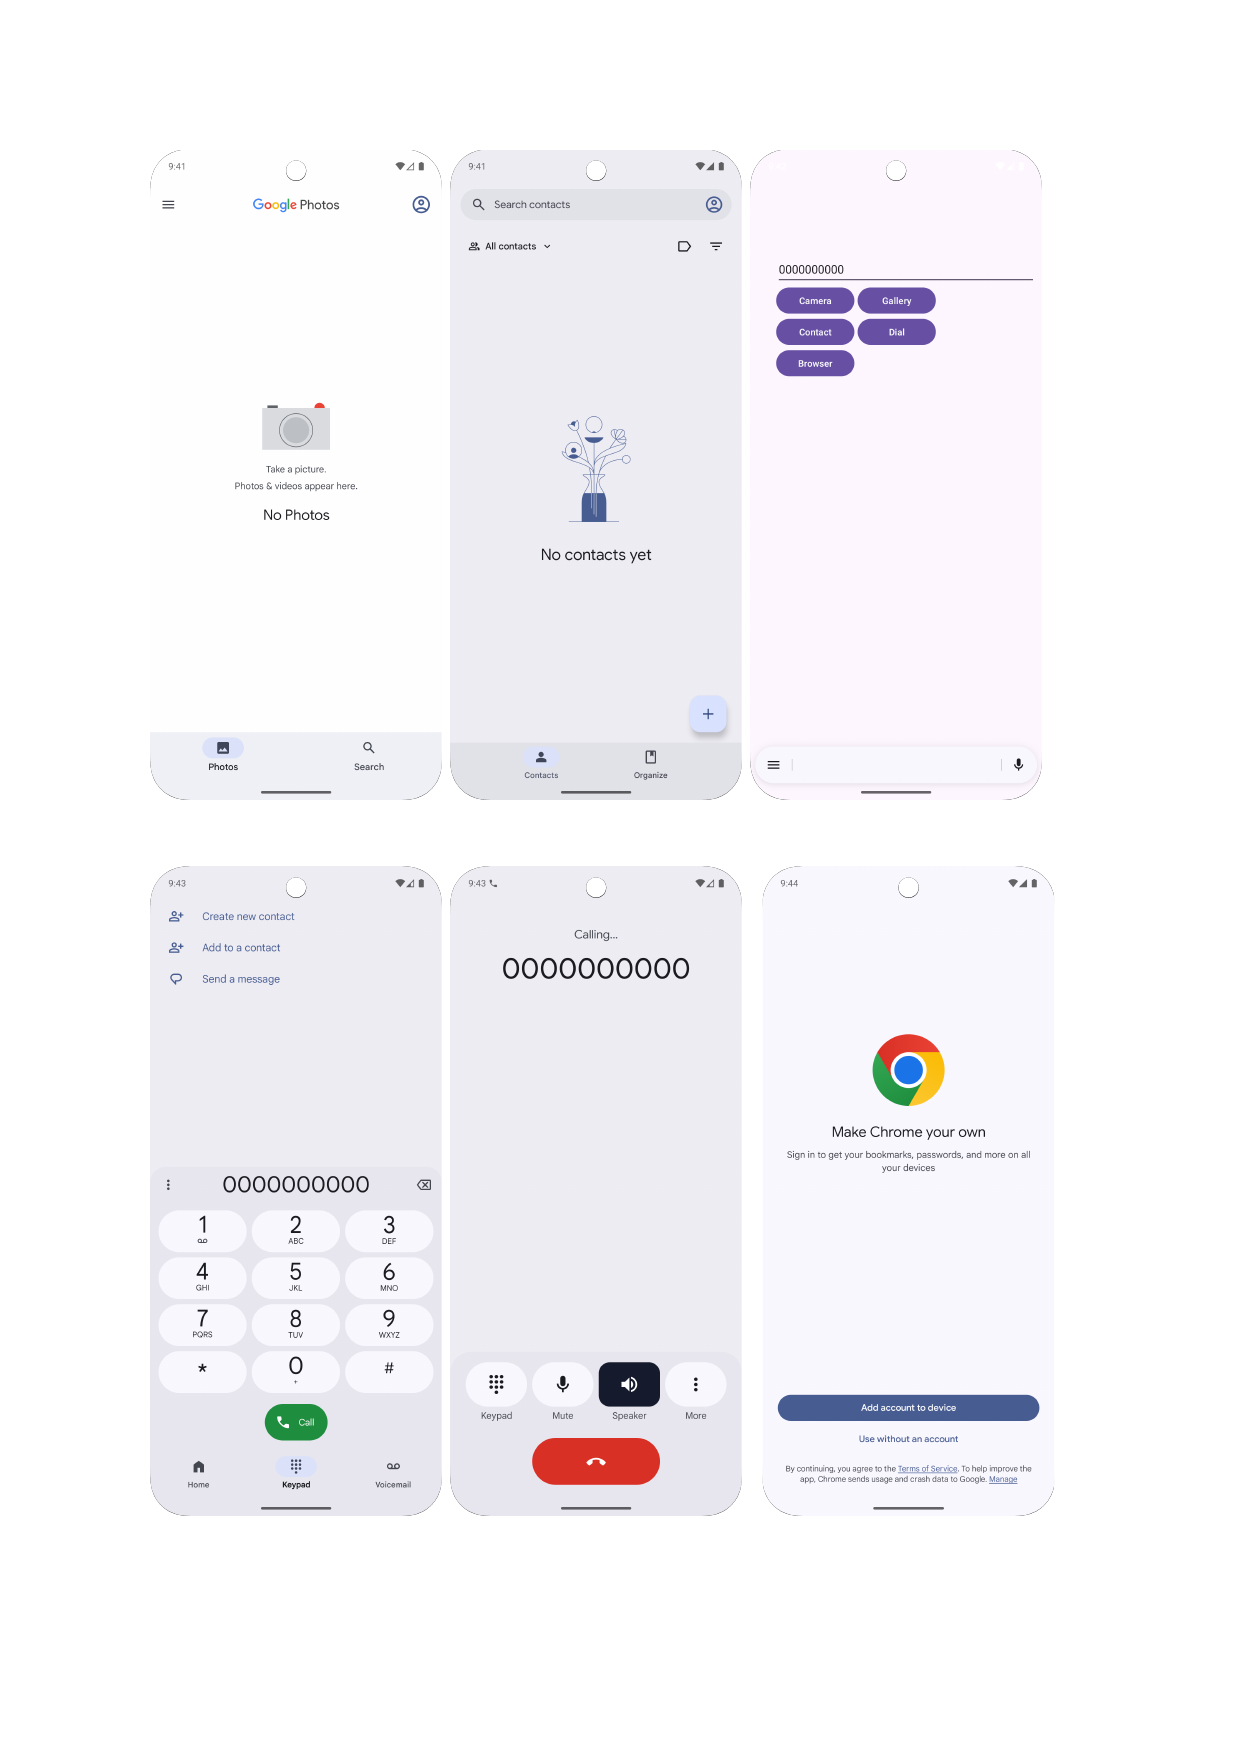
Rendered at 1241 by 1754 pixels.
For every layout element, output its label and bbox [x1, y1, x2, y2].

picture [150, 150, 442, 800]
picture [750, 150, 1042, 800]
picture [150, 866, 442, 1516]
picture [450, 150, 742, 800]
picture [450, 866, 742, 1516]
picture [762, 866, 1055, 1516]
